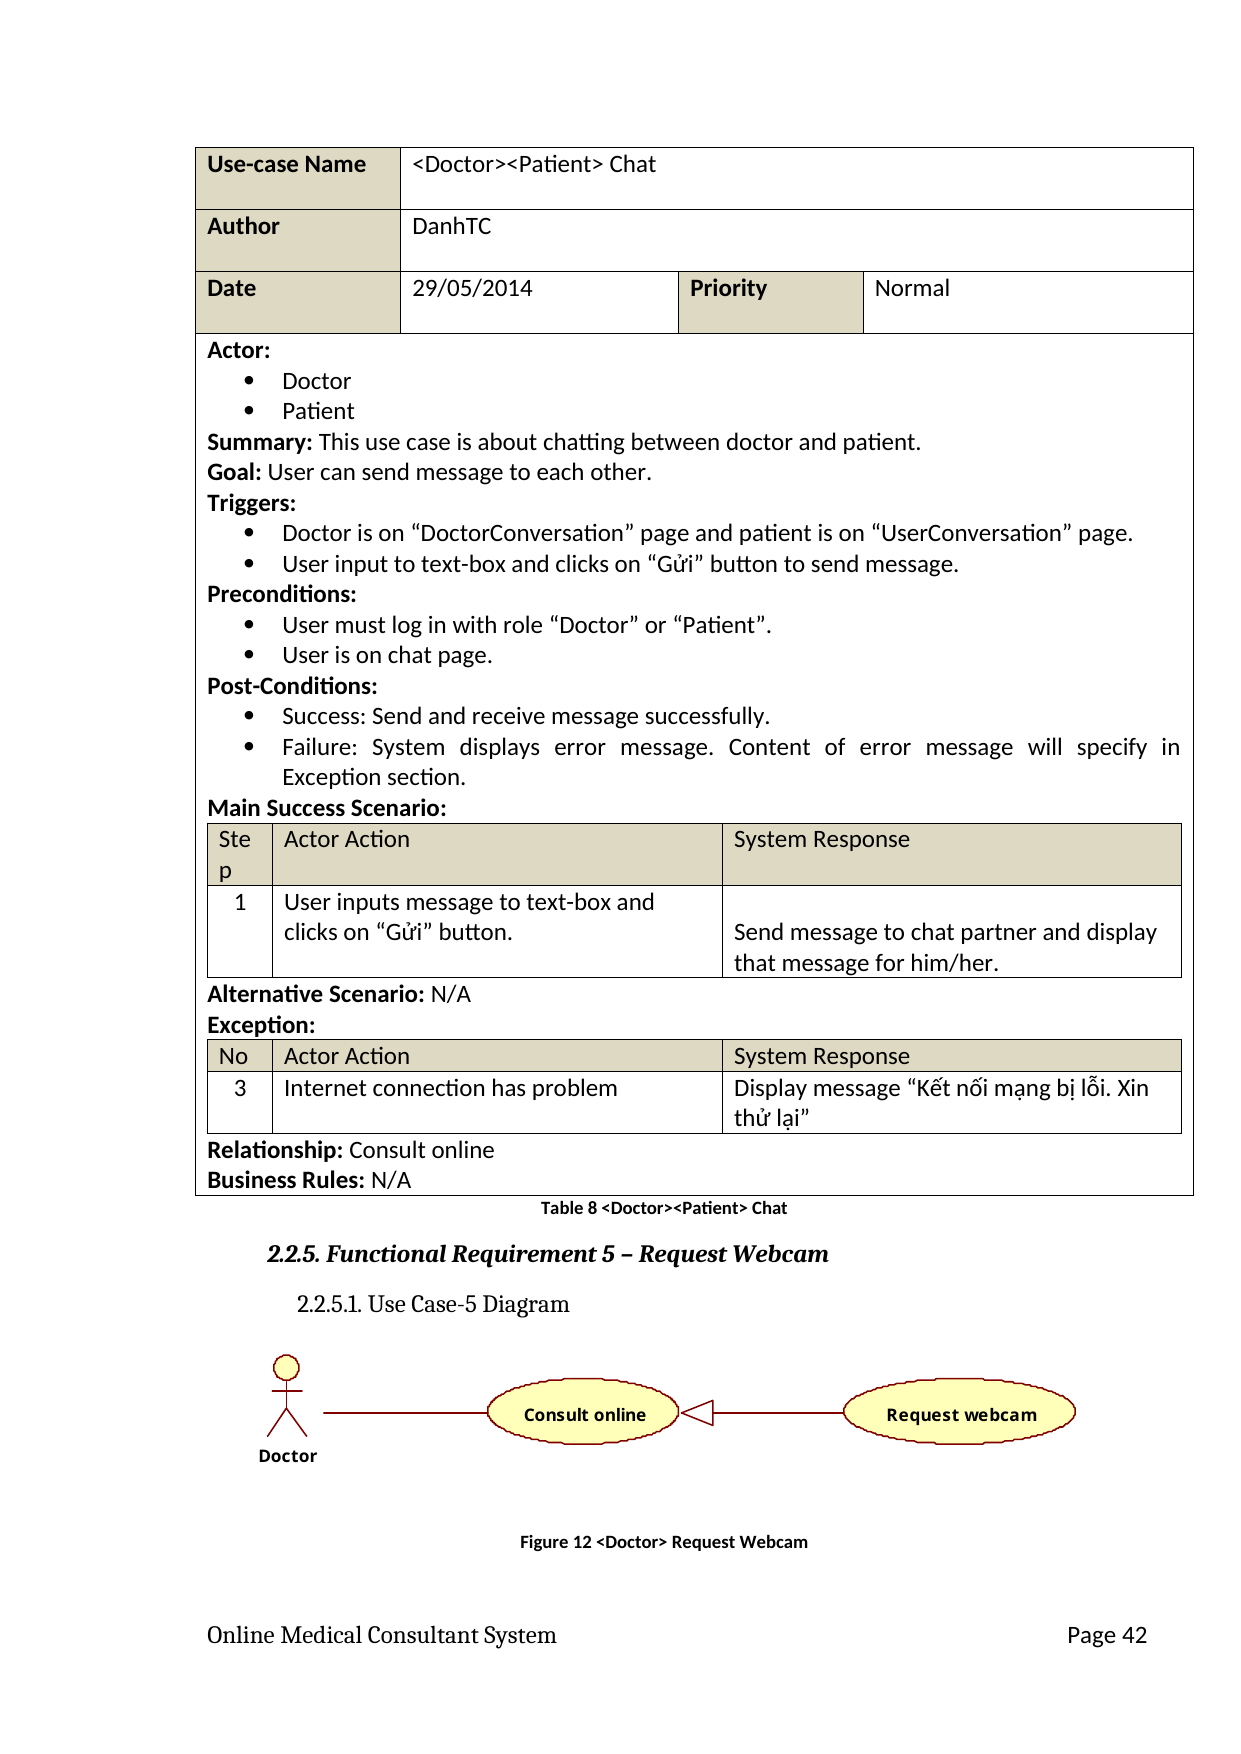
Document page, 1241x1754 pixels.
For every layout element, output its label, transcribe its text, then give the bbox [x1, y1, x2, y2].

table_cell Priority [679, 272, 863, 333]
table_cell Use-case Name [196, 148, 400, 209]
table_cell Author [196, 210, 400, 271]
table_cell Normal [864, 272, 1193, 333]
text Table 8 <Doctor><Patient> Chat [207, 1196, 1122, 1219]
table_cell DanhTC [401, 210, 1193, 271]
table_cell Date [196, 272, 400, 333]
text Figure 12 <Doctor> Request Webcam [207, 1530, 1122, 1553]
table_cell Actor: Doctor Patient Summary: This use case is about chatting between doctor and patient. Goal: User can send message to each other. Triggers: Doctor is on “DoctorConversation” page and patient is on “UserConversation” page. User input to text-box and clicks on “Gửi” button to send message. Preconditions: User must log in with role “Doctor” or “Patient”. User is on chat page. Post-Conditions: Success: Send and receive message successfully. Failure: System displays error message. Content of error message will specify in Exception section. Main Success Scenario: Alternative Scenario: N/A Exception: Relationship: Consult online Business Rules: N/A [196, 334, 1193, 1195]
subtitle Functional Requirement 5 – Request Webcam [267, 1240, 1122, 1269]
subtitle Use Case-5 Diagram [282, 1289, 1122, 1318]
table_cell 29/05/2014 [401, 272, 678, 333]
table_cell <Doctor><Patient> Chat [401, 148, 1193, 209]
